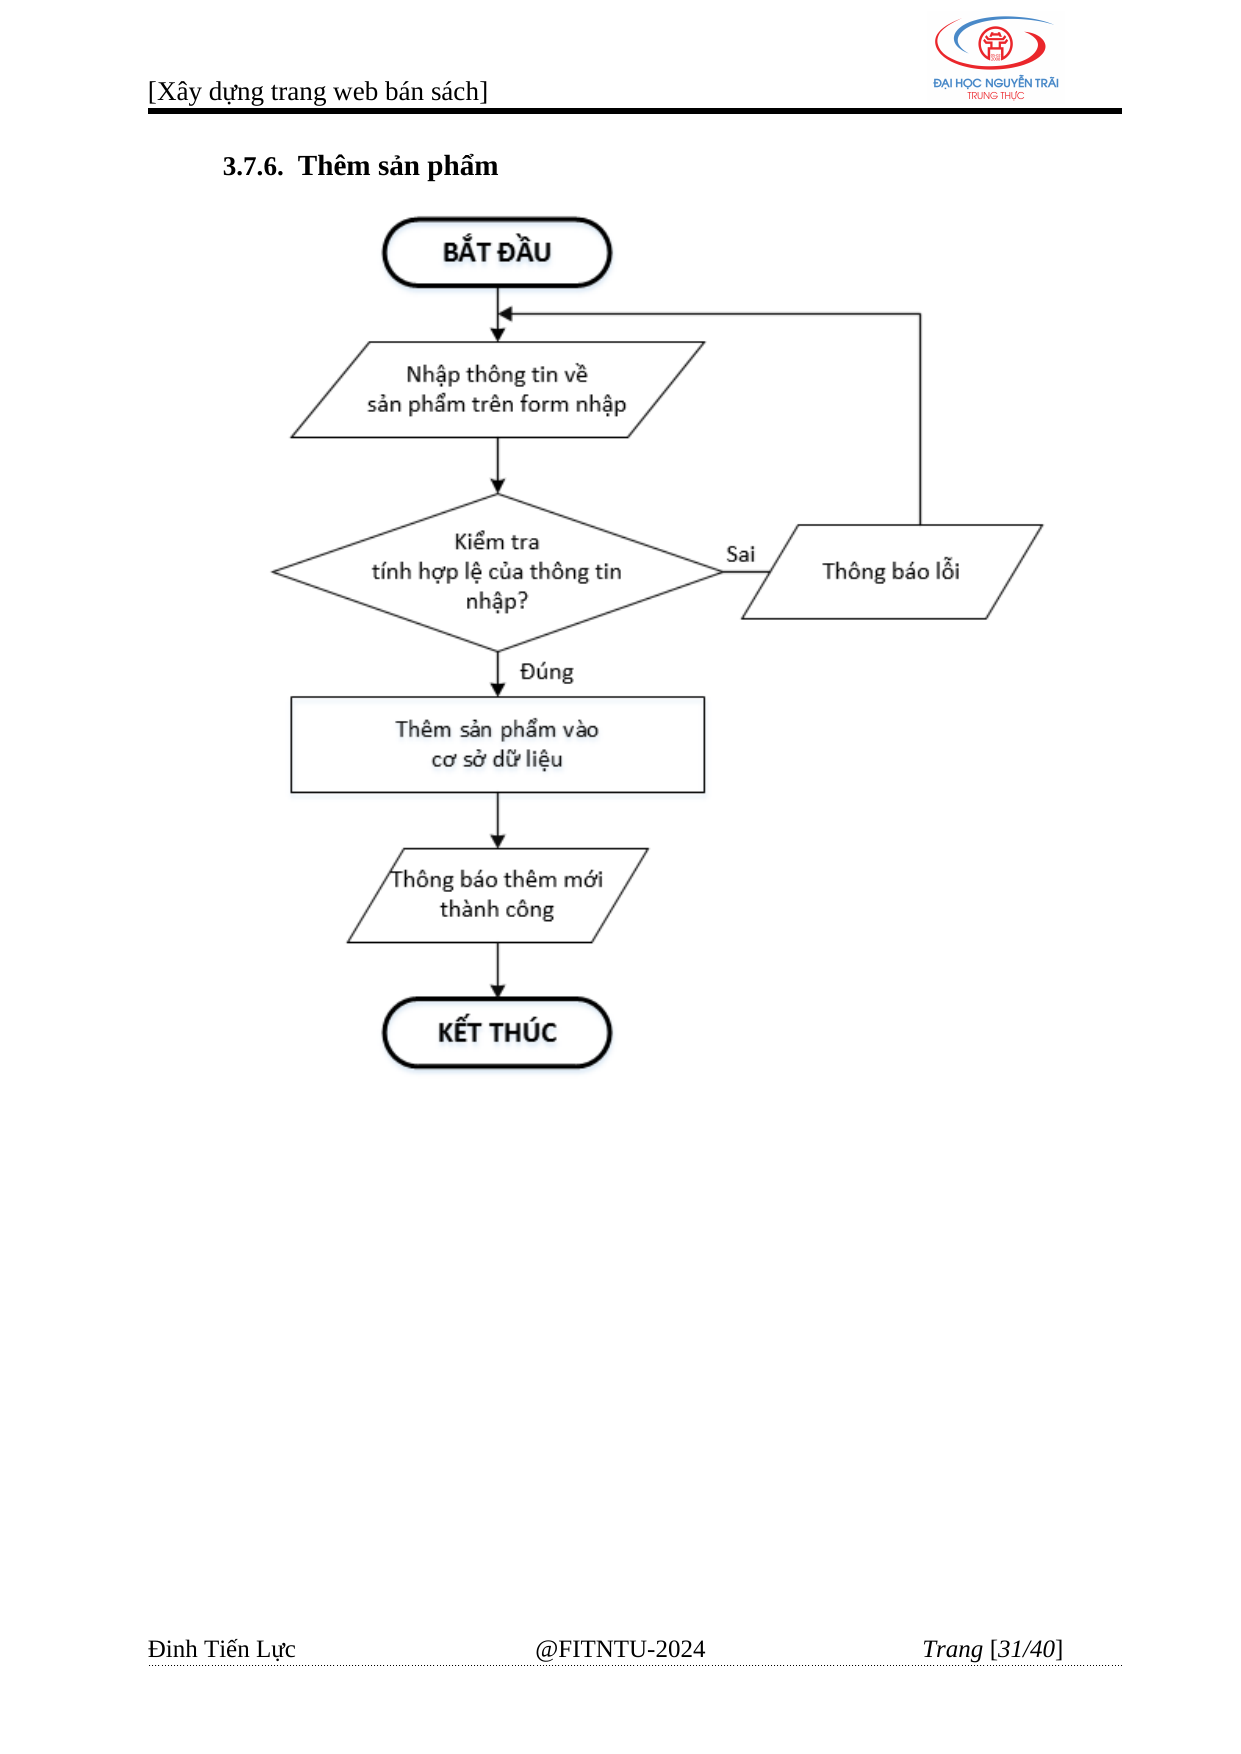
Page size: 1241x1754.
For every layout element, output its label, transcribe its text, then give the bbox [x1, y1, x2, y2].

picture [926, 11, 1065, 104]
picture [211, 193, 1059, 1089]
subtitle Thêm sản phẩm [223, 148, 1122, 181]
